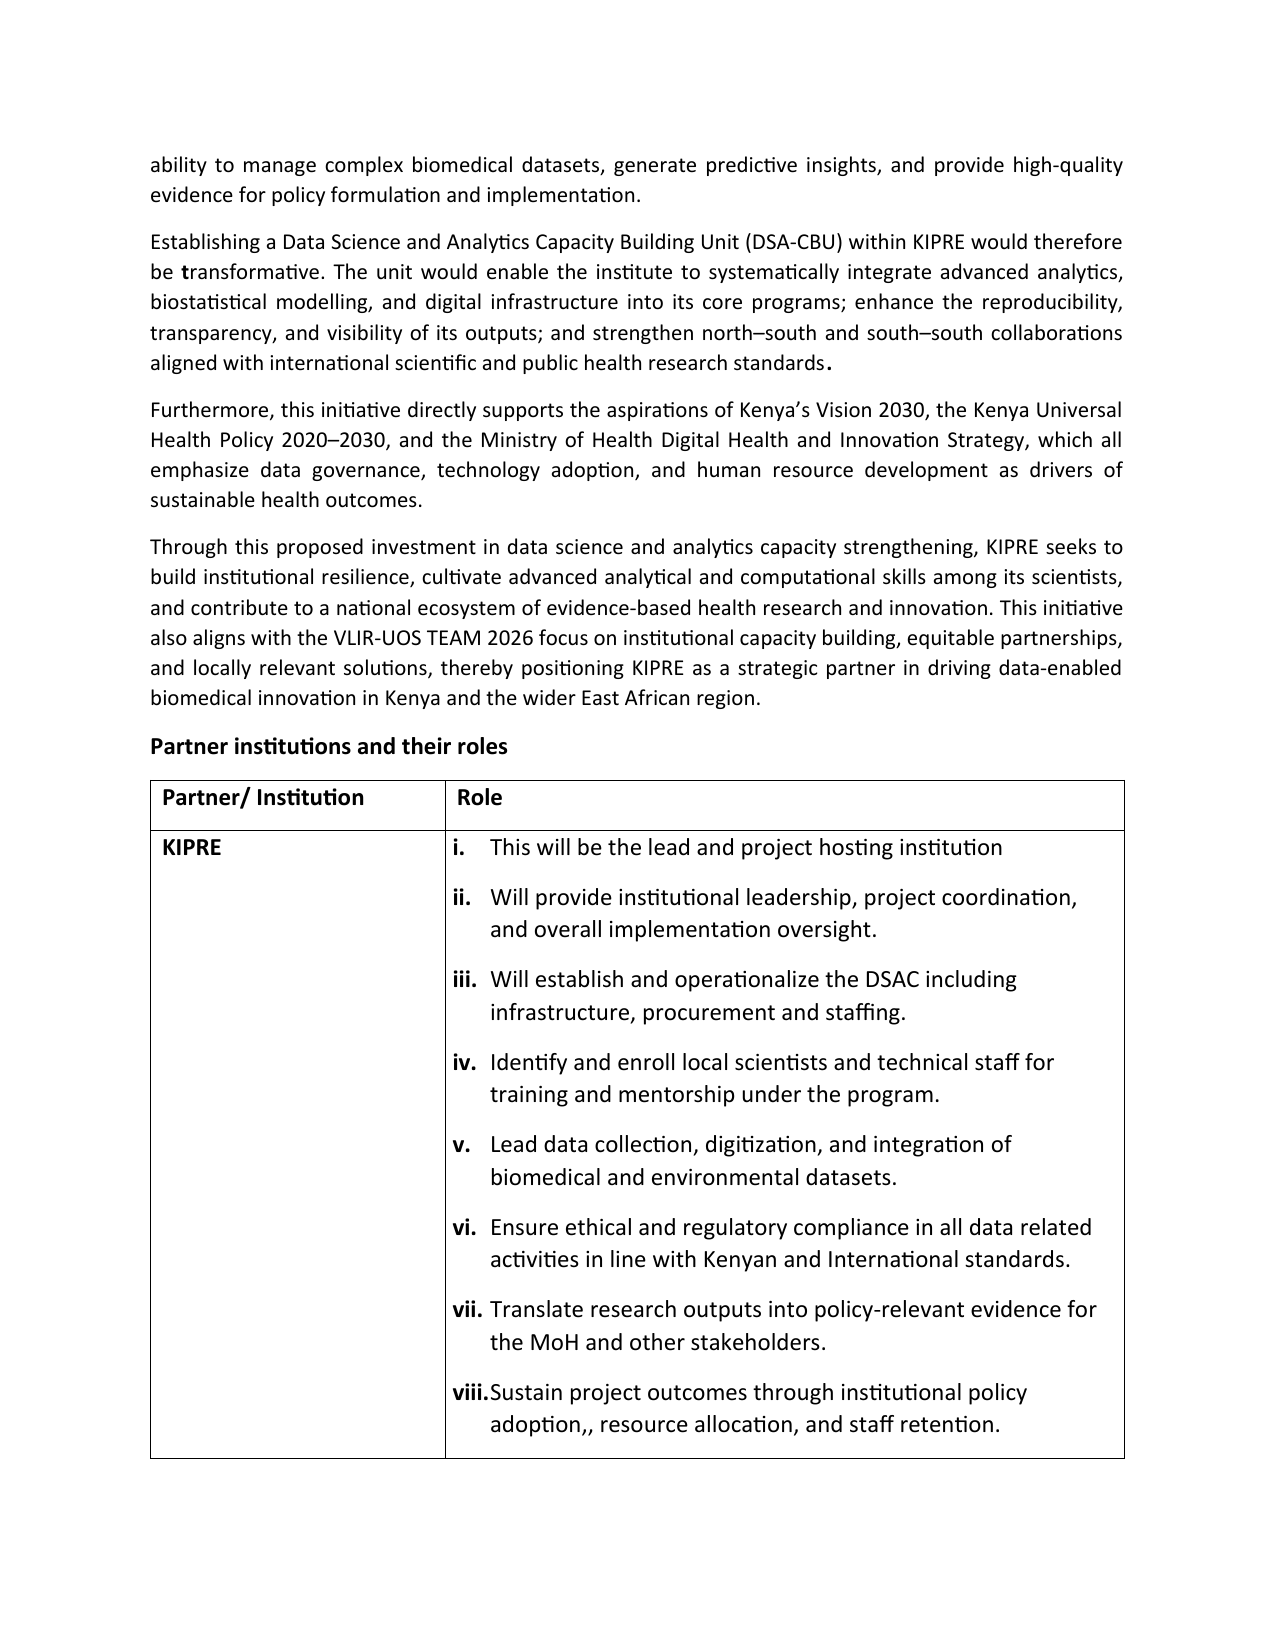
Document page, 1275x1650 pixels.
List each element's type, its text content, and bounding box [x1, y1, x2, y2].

text Partner institutions and their roles [150, 730, 1125, 761]
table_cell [446, 831, 1124, 1458]
table_header Partner/ Institution [151, 781, 445, 830]
text Establishing a Data Science and Analytics Capacity Building Unit (DSA-CBU) within KIPRE would therefore be transformative. The unit would enable the institute to systematically integrate advanced analytics, biostatistical modelling, and digital infrastructure into its core programs; enhance the reproducibility, transparency, and visibility of its outputs; and strengthen north–south and south–south collaborations aligned with international scientific and public health research standards. [150, 227, 1125, 376]
text Furthermore, this initiative directly supports the aspirations of Kenya’s Vision 2030, the Kenya Universal Health Policy 2020–2030, and the Ministry of Health Digital Health and Innovation Strategy, which all emphasize data governance, technology adoption, and human resource development as drivers of sustainable health outcomes. [150, 395, 1125, 513]
table_header Role [446, 781, 1124, 830]
text Through this proposed investment in data science and analytics capacity strengthening, KIPRE seeks to build institutional resilience, cultivate advanced analytical and computational skills among its scientists, and contribute to a national ecosystem of evidence-based health research and innovation. This initiative also aligns with the VLIR-UOS TEAM 2026 focus on institutional capacity building, equitable partnerships, and locally relevant solutions, thereby positioning KIPRE as a strategic partner in driving data-enabled biomedical innovation in Kenya and the wider East African region. [150, 532, 1125, 711]
table_cell KIPRE [151, 831, 445, 1458]
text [150, 150, 1125, 208]
